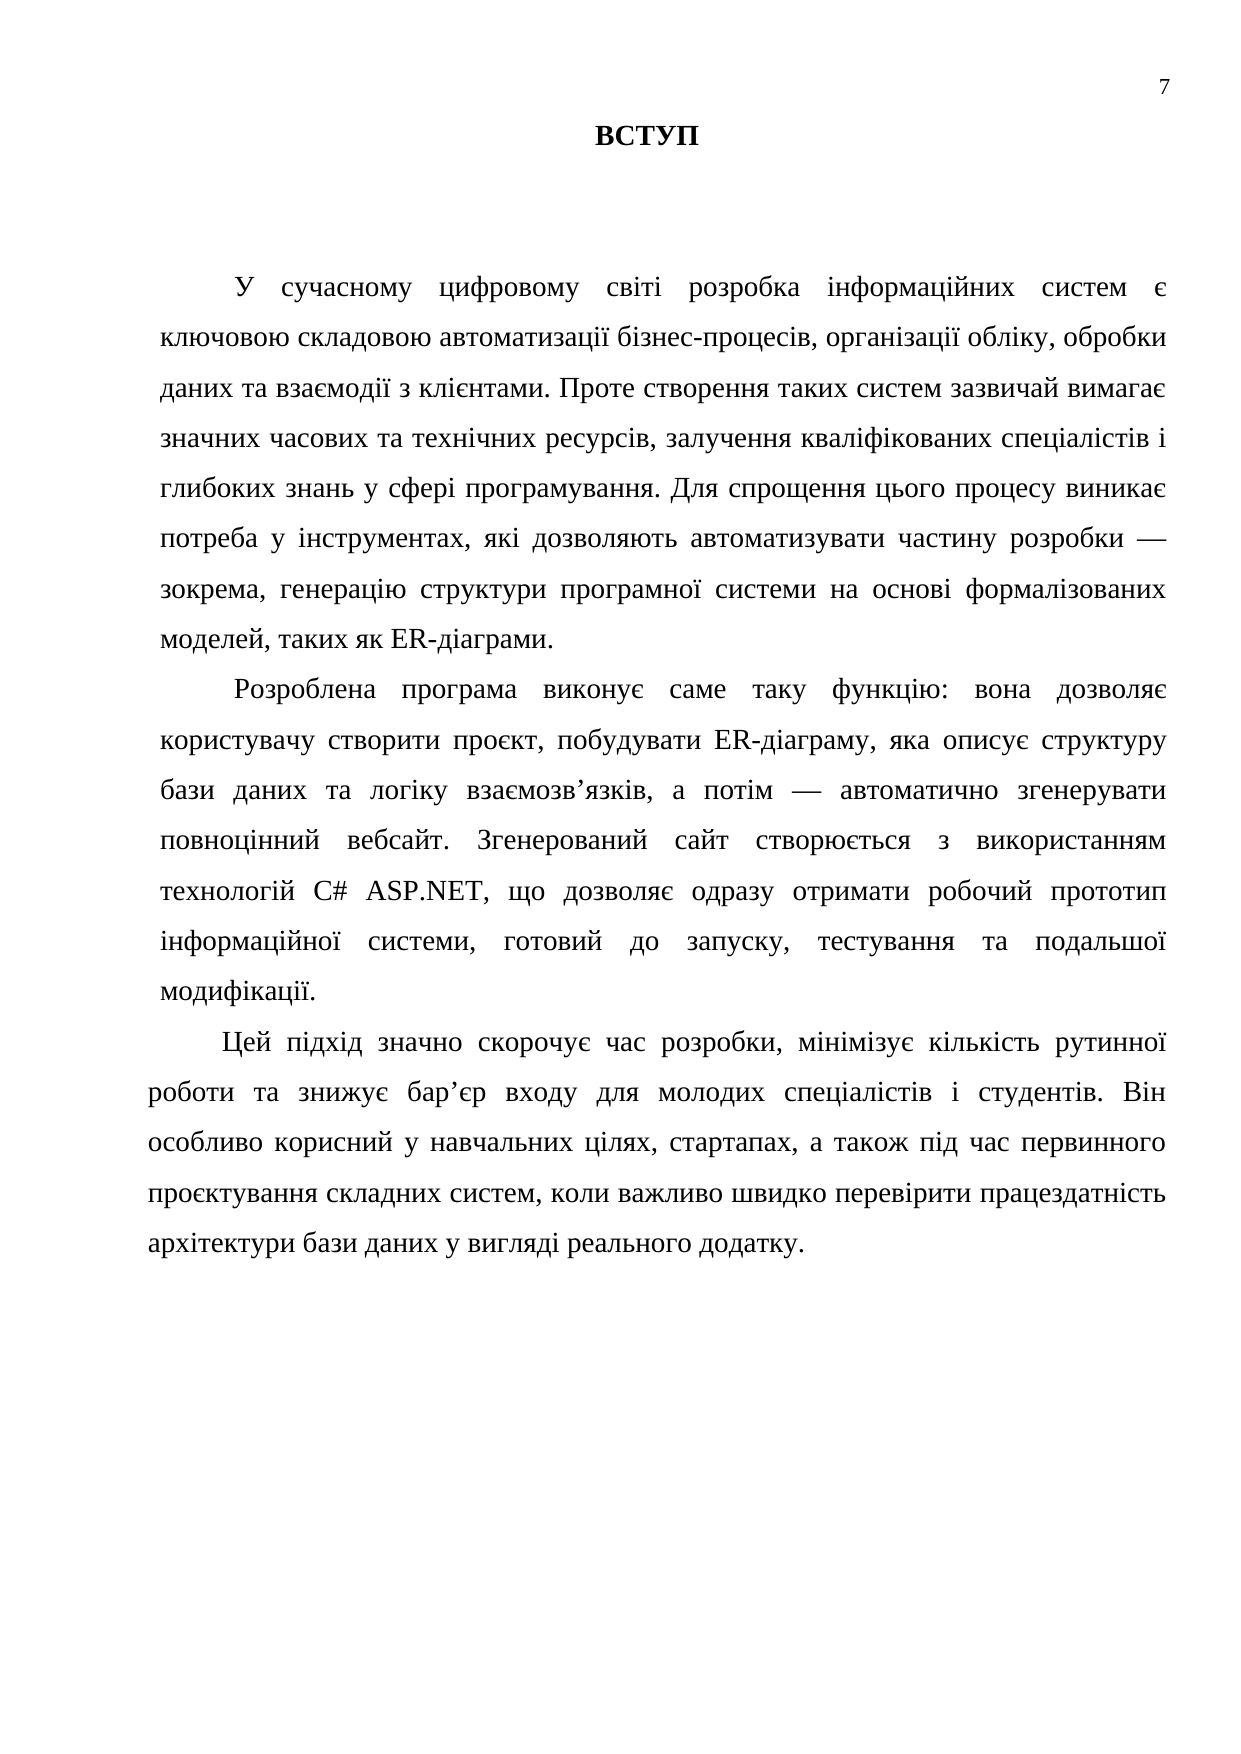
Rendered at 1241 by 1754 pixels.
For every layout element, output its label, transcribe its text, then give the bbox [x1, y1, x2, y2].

text У сучасному цифровому світі розробка інформаційних систем є ключовою складовою автоматизації бізнес-процесів, організації обліку, обробки даних та взаємодії з клієнтами. Проте створення таких систем зазвичай вимагає значних часових та технічних ресурсів, залучення кваліфікованих спеціалістів і глибоких знань у сфері програмування. Для спрощення цього процесу виникає потреба у інструментах, які дозволяють автоматизувати частину розробки — зокрема, генерацію структури програмної системи на основі формалізованих моделей, таких як ER-діаграми. [160, 269, 1167, 655]
text Розроблена програма виконує саме таку функцію: вона дозволяє користувачу створити проєкт, побудувати ER-діаграму, яка описує структуру бази даних та логіку взаємозв’язків, а потім — автоматично згенерувати повноцінний вебсайт. Згенерований сайт створюється з використанням технологій C# ASP.NET, що дозволяє одразу отримати робочий прототип інформаційної системи, готовий до запуску, тестування та подальшої модифікації. [160, 672, 1167, 1007]
subtitle ВСТУП [148, 118, 1072, 152]
text Цей підхід значно скорочує час розробки, мінімізує кількість рутинної роботи та знижує бар’єр входу для молодих спеціалістів і студентів. Він особливо корисний у навчальних цілях, стартапах, а також під час первинного проєктування складних систем, коли важливо швидко перевірити працездатність архітектури бази даних у вигляді реального додатку. [148, 1024, 1167, 1258]
